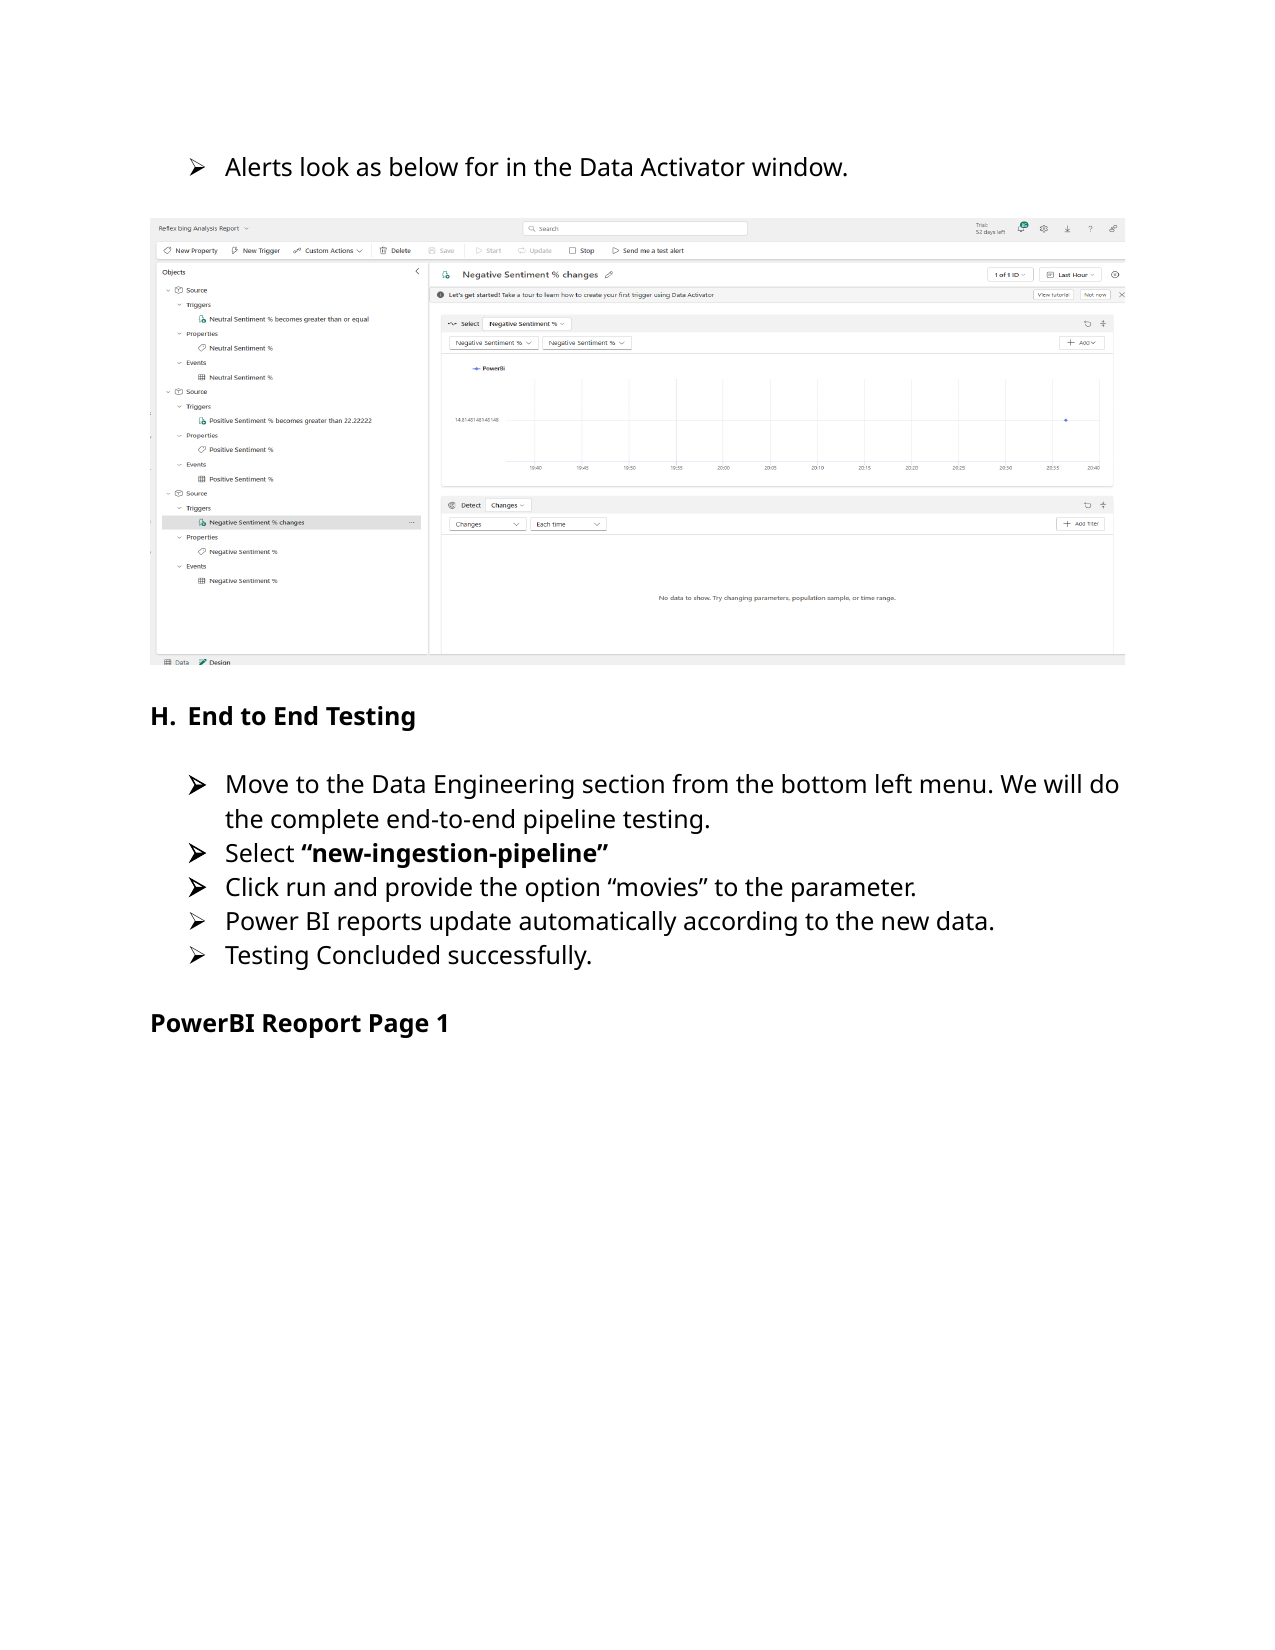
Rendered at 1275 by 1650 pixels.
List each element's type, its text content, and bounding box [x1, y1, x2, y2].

list Alerts look as below for in the Data Activator window. [187, 150, 1125, 184]
list Click run and provide the option “movies” to the parameter. [187, 869, 1125, 903]
list Testing Concluded successfully. [187, 937, 1125, 972]
list Move to the Data Engineering section from the bottom left menu. We will do the complete end-to-end pipeline testing. [187, 767, 1125, 835]
list Select “new-ingestion-pipeline” [187, 835, 1125, 869]
list End to End Testing [150, 699, 1125, 733]
list Power BI reports update automatically according to the new data. [187, 903, 1125, 937]
picture [150, 218, 1125, 665]
text PowerBI Reoport Page 1 [150, 1006, 1125, 1040]
